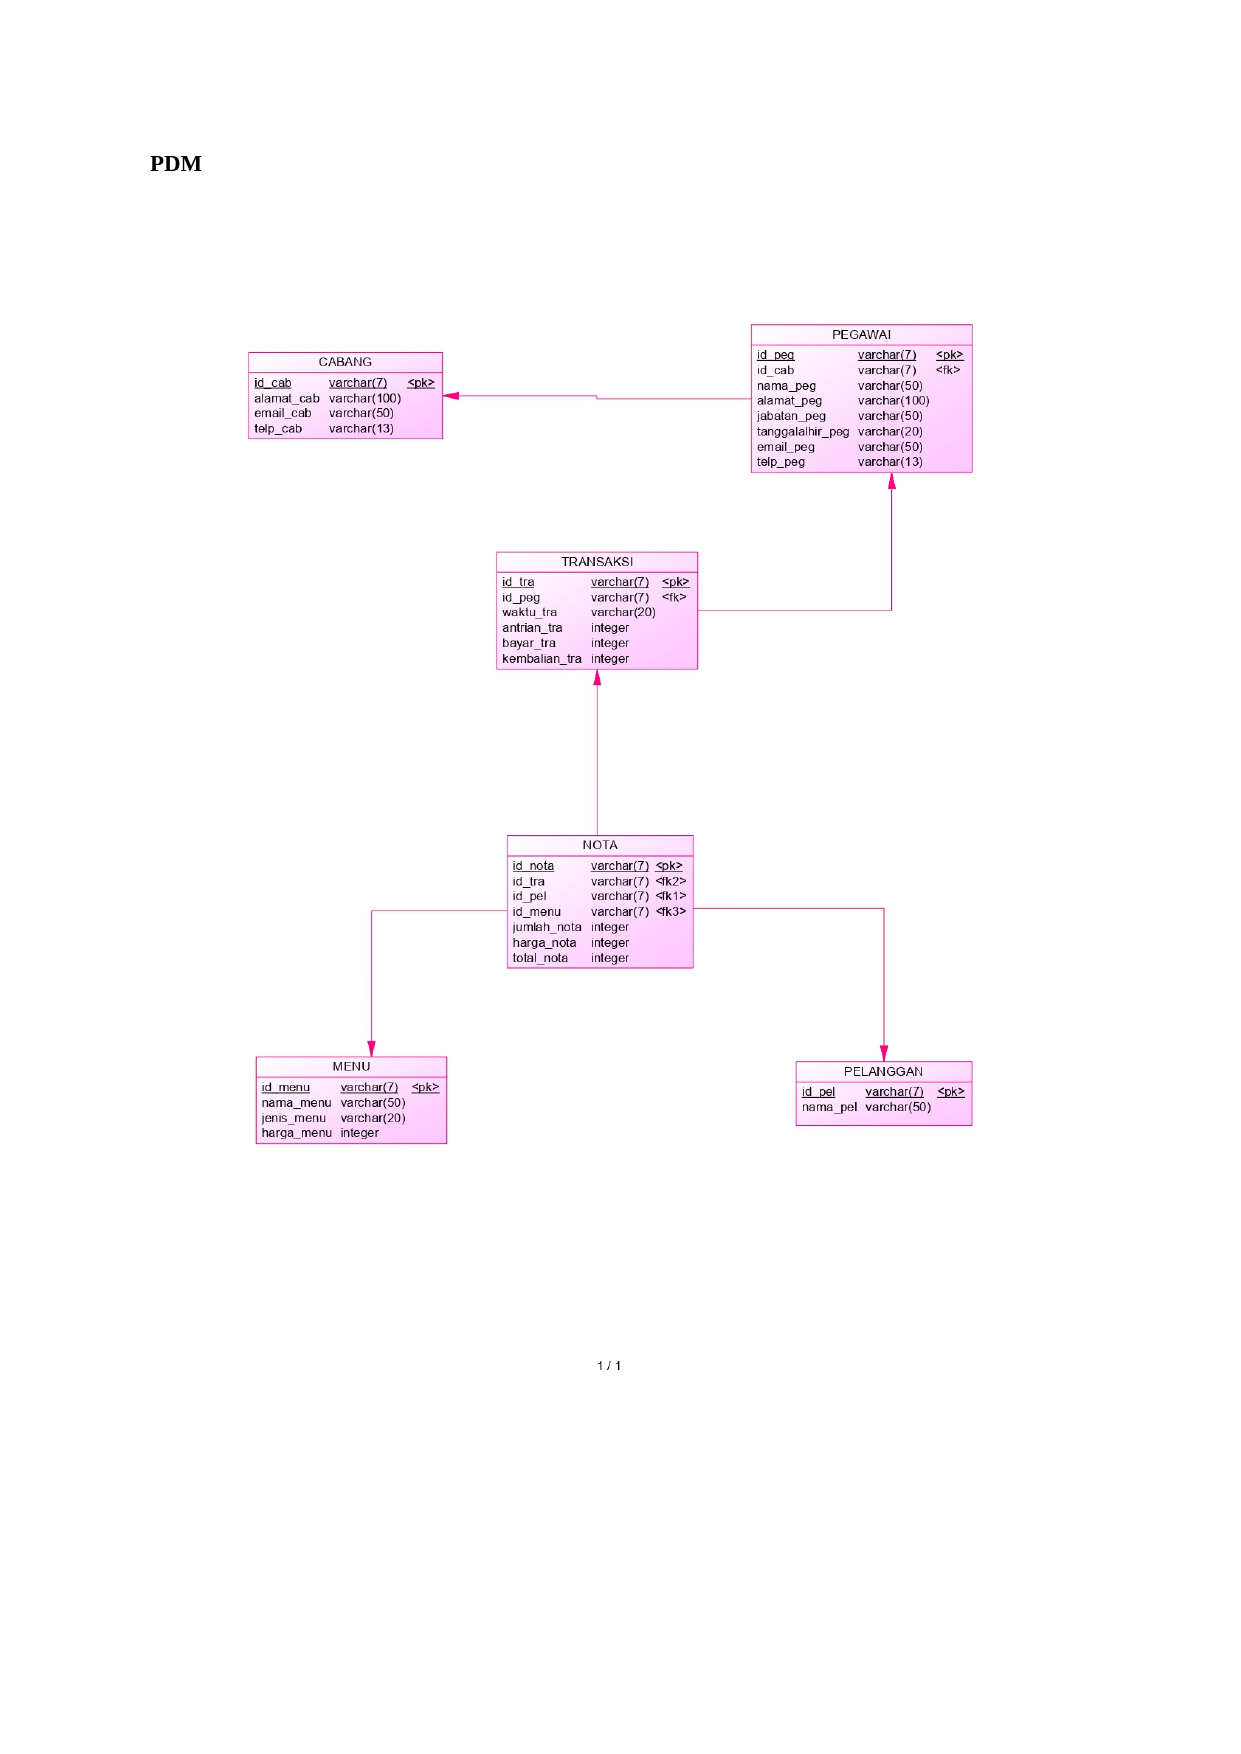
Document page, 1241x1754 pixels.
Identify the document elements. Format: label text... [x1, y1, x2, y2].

text PDM [150, 150, 1090, 176]
picture [150, 180, 1091, 1397]
